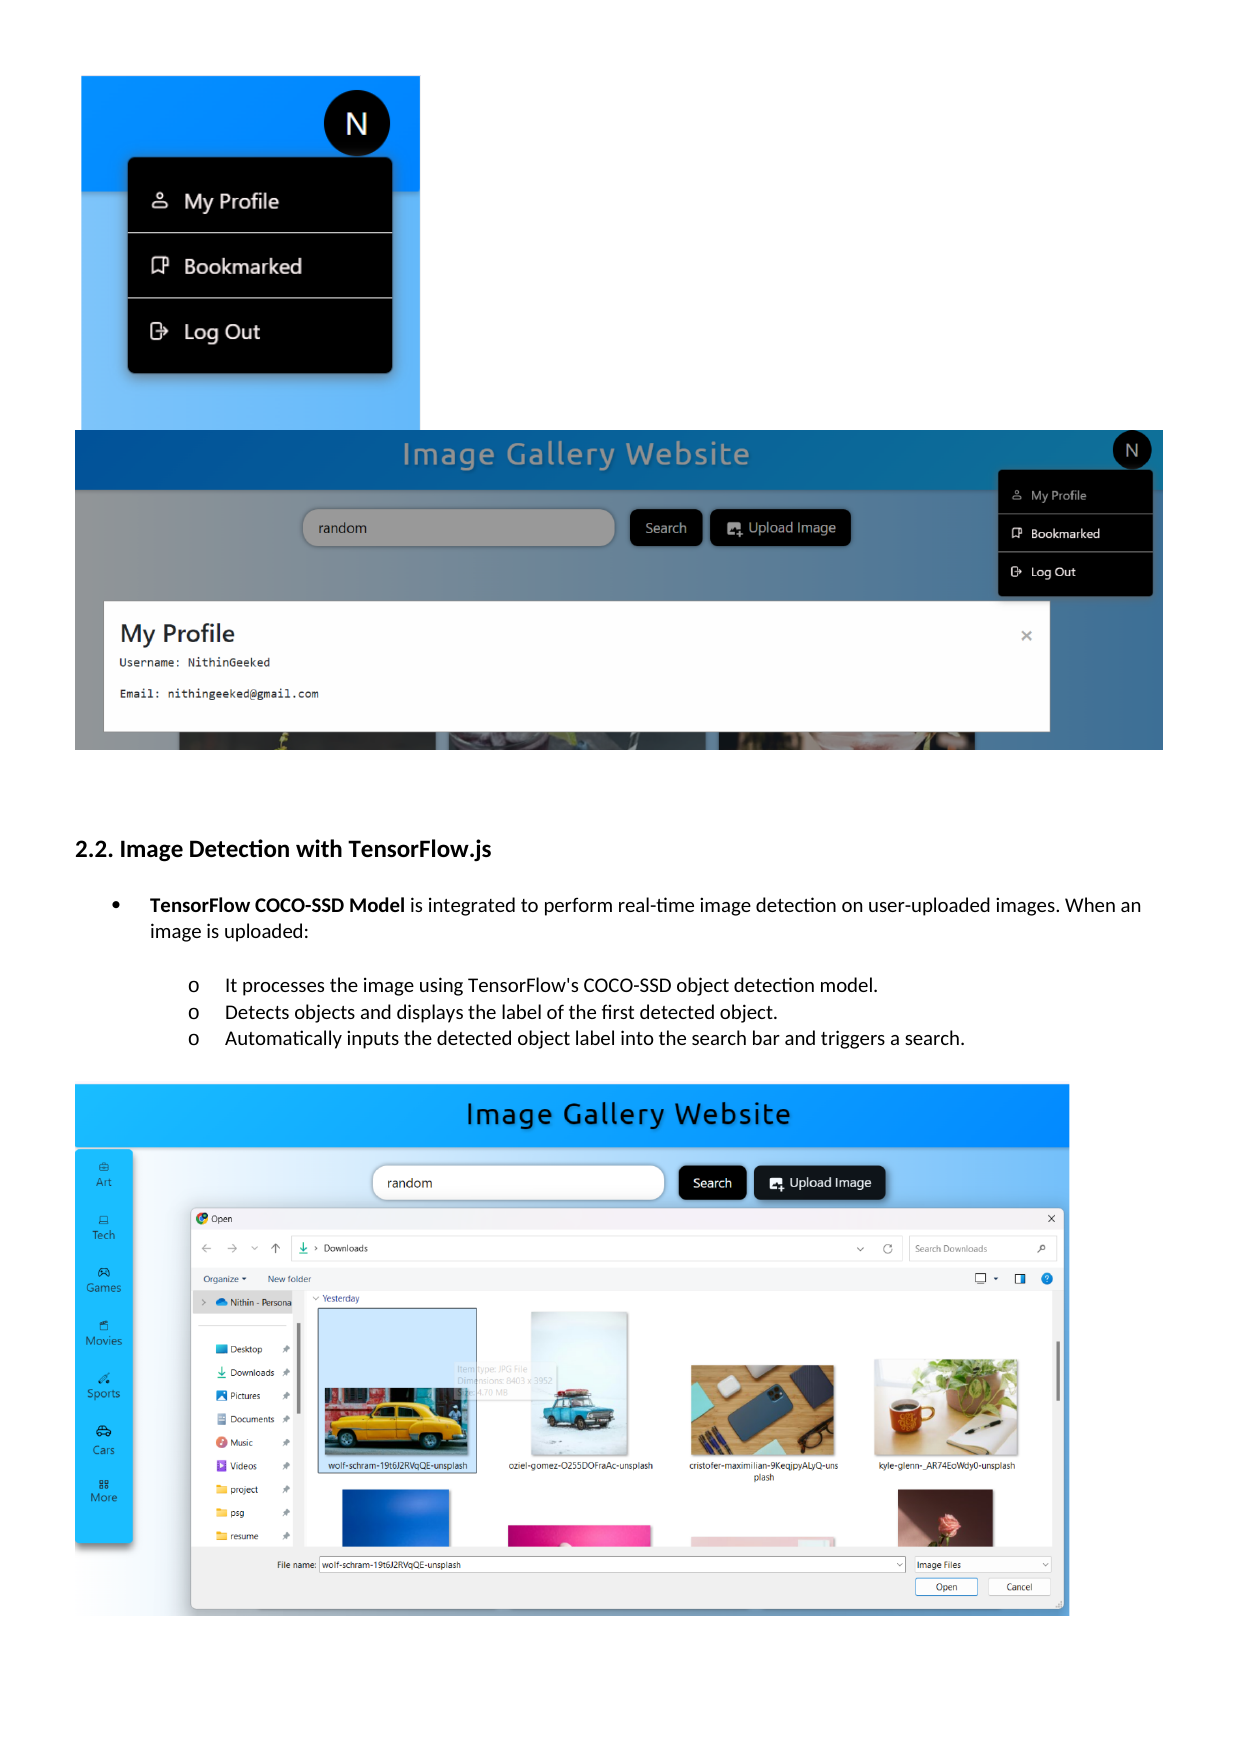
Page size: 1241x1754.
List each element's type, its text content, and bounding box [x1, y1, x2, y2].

subtitle 2.2. Image Detection with TensorFlow.js [75, 833, 1165, 863]
list It processes the image using TensorFlow's COCO-SSD object detection model. [187, 973, 1165, 999]
list TensorFlow COCO-SSD Model is integrated to perform real-time image detection on user-uploaded images. When an image is uploaded: [112, 893, 1165, 943]
picture [75, 75, 1163, 750]
list Detects objects and displays the label of the first detected object. [187, 999, 1165, 1026]
list Automatically inputs the detected object label into the search bar and triggers a search. [187, 1026, 1165, 1052]
picture [75, 1081, 1070, 1616]
